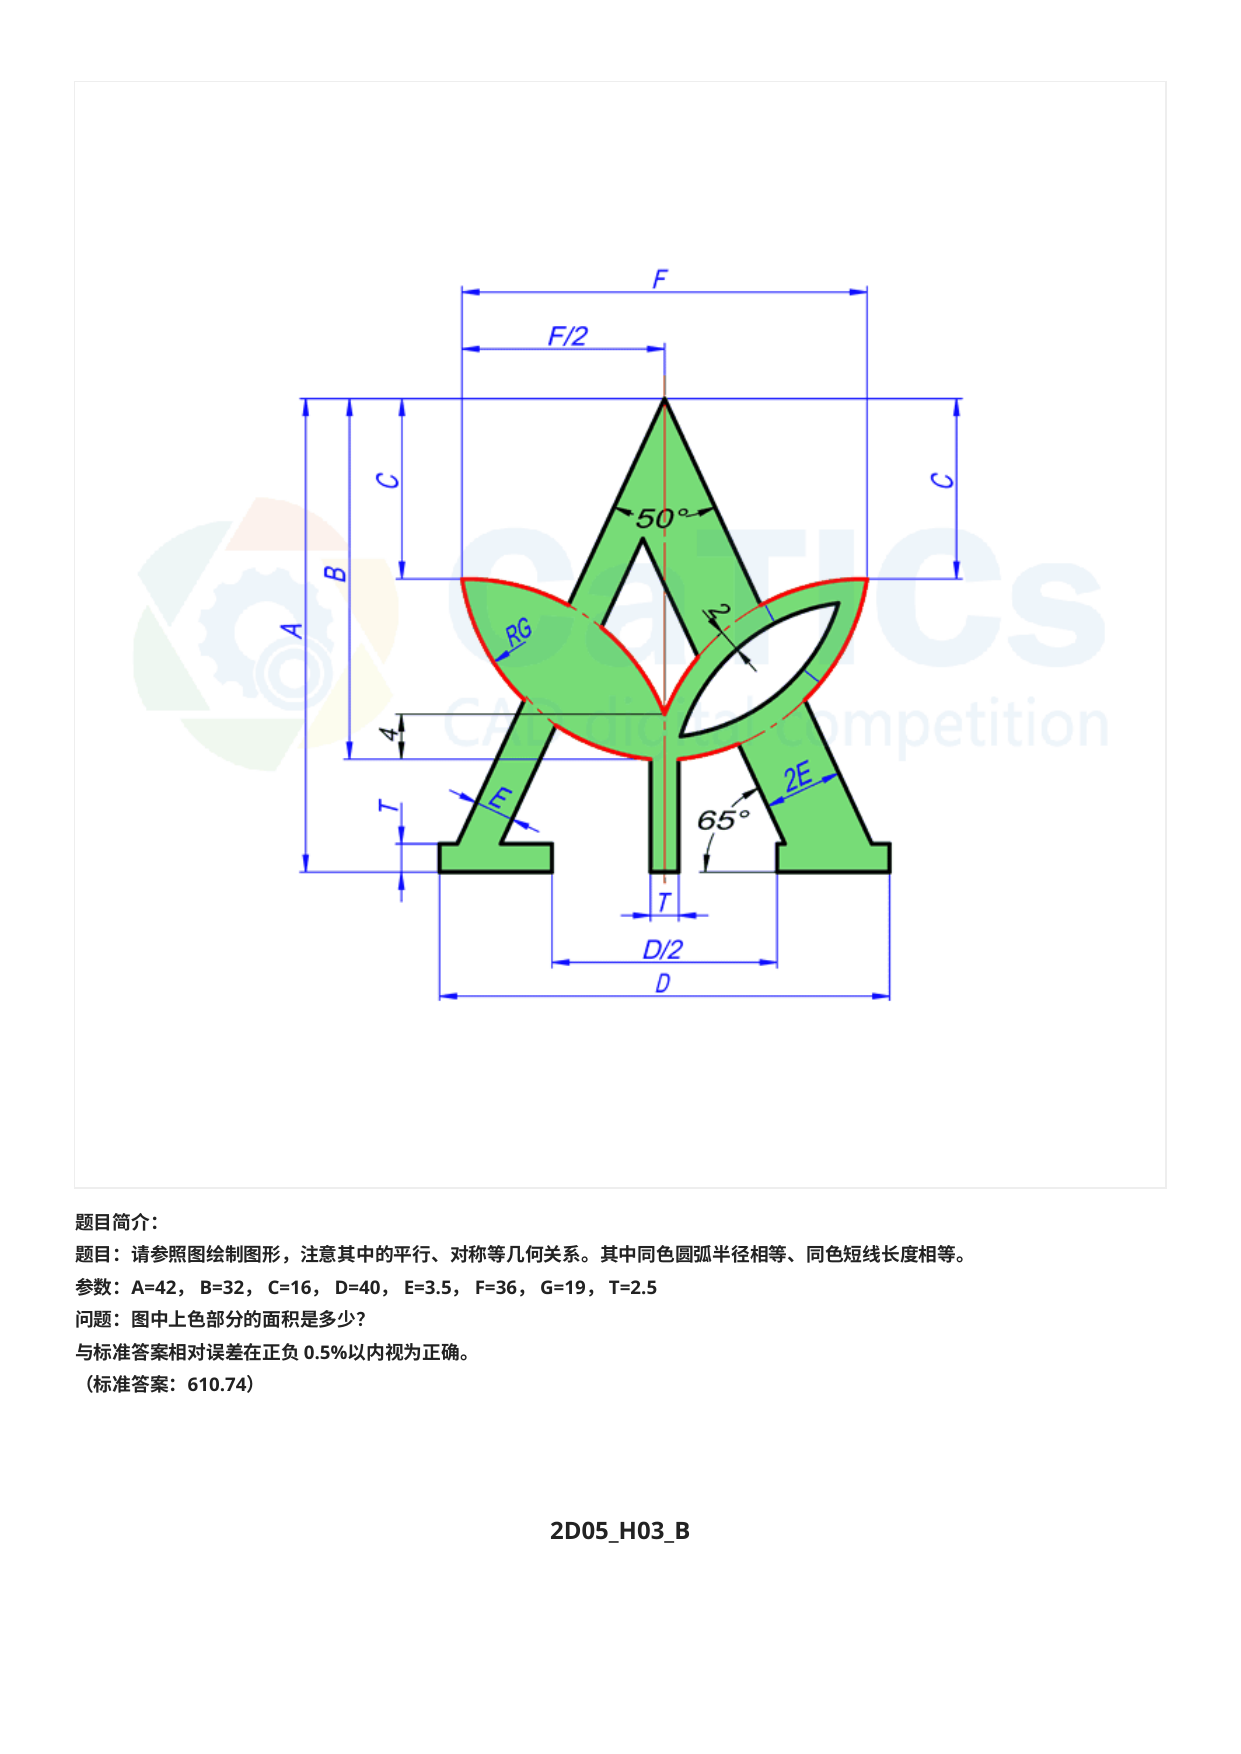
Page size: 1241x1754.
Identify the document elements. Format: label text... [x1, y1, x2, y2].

text 问题：图中上色部分的面积是多少？ [75, 1302, 1165, 1335]
text 题目：请参照图绘制图形，注意其中的平行、对称等几何关系。其中同色圆弧半径相等、同色短线长度相等。 [75, 1237, 1165, 1270]
picture [75, 88, 1165, 1182]
text 2D05_H03_B [75, 1497, 1165, 1562]
text 参数：A=42， B=32， C=16， D=40， E=3.5， F=36， G=19， T=2.5 [75, 1270, 1165, 1302]
text 题目简介： [75, 1205, 1165, 1237]
text （标准答案：610.74） [75, 1367, 1165, 1400]
text 与标准答案相对误差在正负0.5%以内视为正确。 [75, 1335, 1165, 1367]
